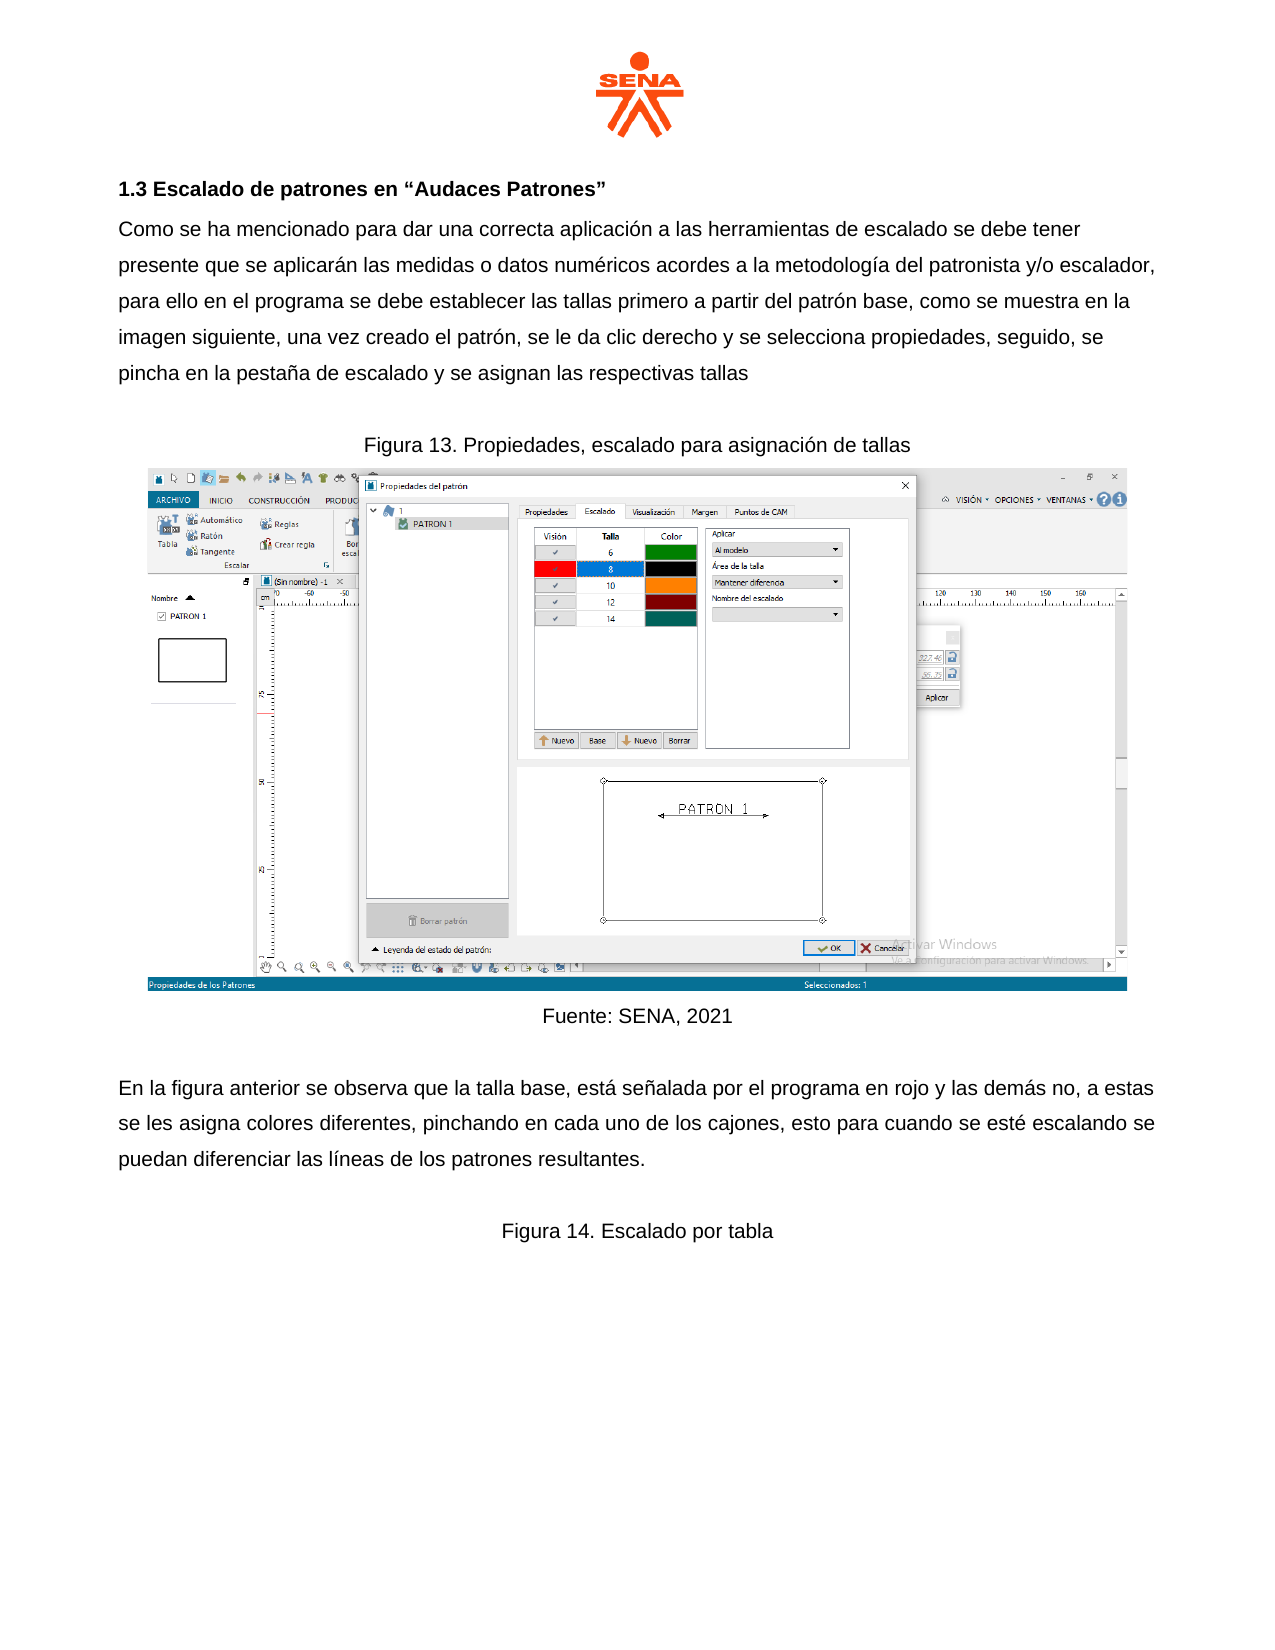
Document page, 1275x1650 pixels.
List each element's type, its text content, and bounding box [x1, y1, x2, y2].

picture [147, 468, 1128, 976]
text Figura 13. Propiedades, escalado para asignación de tallas [118, 433, 1157, 457]
subtitle 1.3 Escalado de patrones en “Audaces Patrones” [118, 177, 1157, 201]
text Como se ha mencionado para dar una correcta aplicación a las herramientas de escalado se debe tener presente que se aplicarán las medidas o datos numéricos acordes a la metodología del patronista y/o escalador, para ello en el programa se debe establecer las tallas primero a partir del patrón base, como se muestra en la imagen siguiente, una vez creado el patrón, se le da clic derecho y se selecciona propiedades, seguido, se pincha en la pestaña de escalado y se asignan las respectivas tallas [118, 217, 1157, 385]
text En la figura anterior se observa que la talla base, está señalada por el programa en rojo y las demás no, a estas se les asigna colores diferentes, pinchando en cada uno de los cajones, esto para cuando se esté escalando se puedan diferenciar las líneas de los patrones resultantes. [118, 1075, 1157, 1171]
text Fuente: SENA, 2021 [118, 1003, 1157, 1027]
picture [585, 48, 690, 142]
text Figura 14. Escalado por tabla [118, 1219, 1157, 1243]
